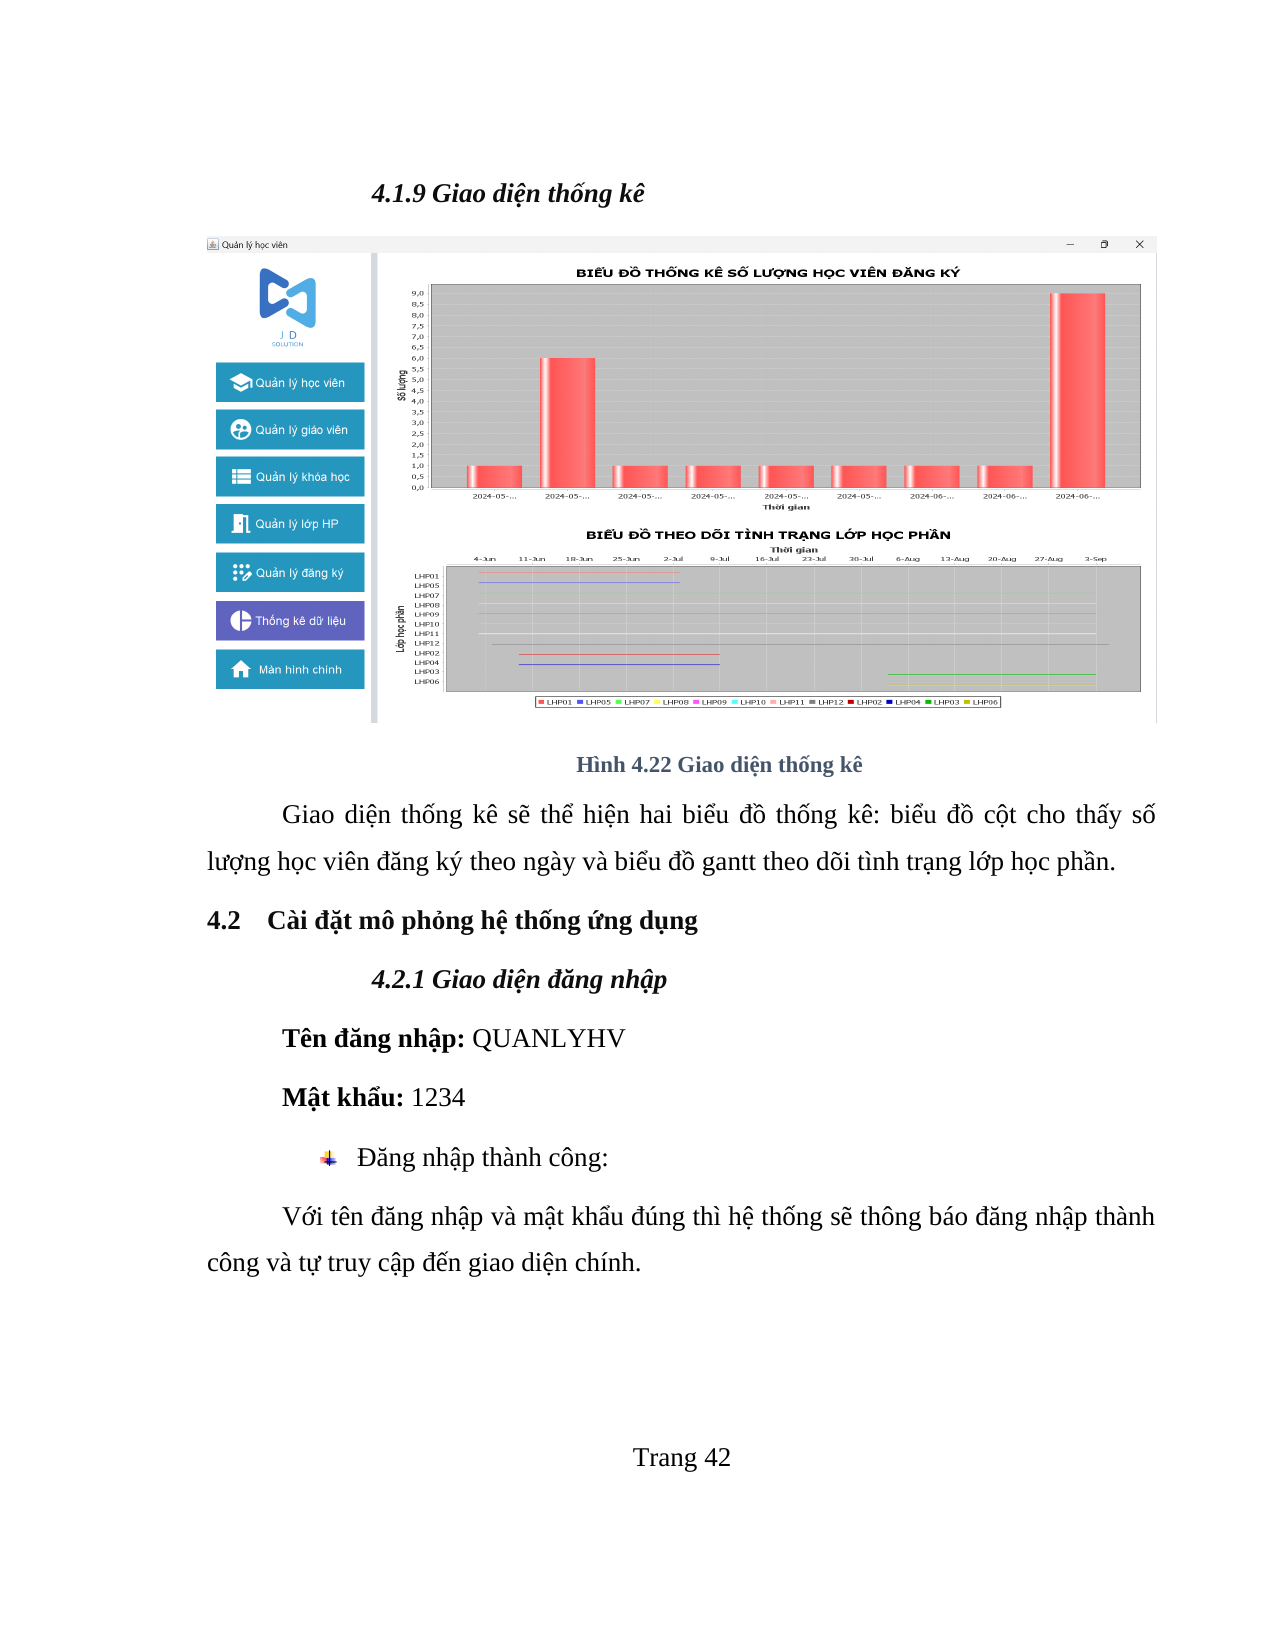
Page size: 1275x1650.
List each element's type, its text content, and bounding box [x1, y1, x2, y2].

text Với tên đăng nhập và mật khẩu đúng thì hệ thống sẽ thông báo đăng nhập thành công và tự truy cập đến giao diện chính. [207, 1200, 1157, 1278]
subtitle Giao diện đăng nhập [297, 963, 1157, 994]
list Đăng nhập thành công: [319, 1141, 1157, 1172]
text Mật khẩu: 1234 [207, 1082, 1157, 1113]
subtitle Giao diện thống kê [297, 177, 1157, 208]
picture [320, 1149, 337, 1166]
text Giao diện thống kê sẽ thể hiện hai biểu đồ thống kê: biểu đồ cột cho thấy số lượng học viên đăng ký theo ngày và biểu đồ gantt theo dõi tình trạng lớp học phần. [207, 798, 1157, 876]
text Tên đăng nhập: QUANLYHV [207, 1022, 1157, 1053]
subtitle Cài đặt mô phỏng hệ thống ứng dụng [207, 904, 1157, 935]
picture [206, 236, 1157, 723]
